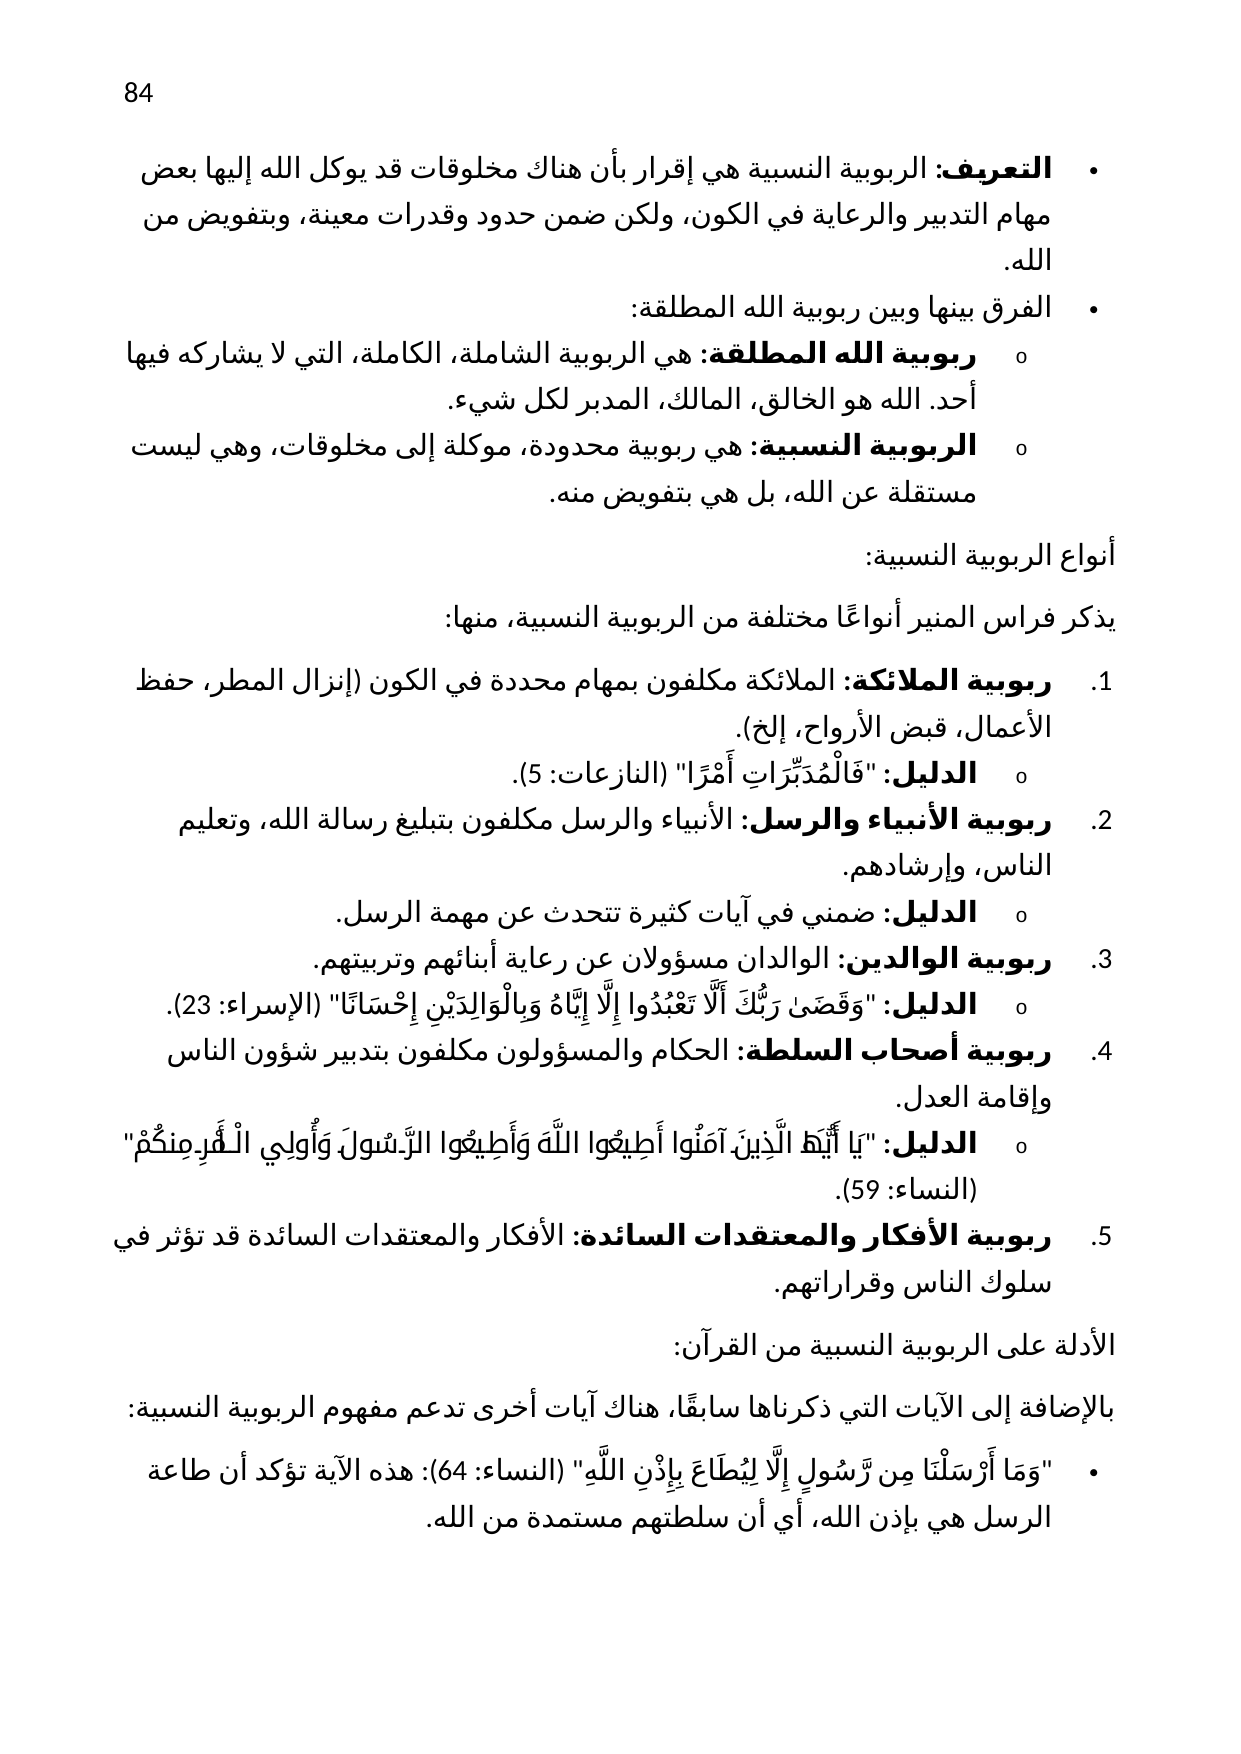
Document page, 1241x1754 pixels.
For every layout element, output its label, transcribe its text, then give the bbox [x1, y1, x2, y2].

list التعريف: الربوبية النسبية هي إقرار بأن هناك مخلوقات قد يوكل الله إليها بعض مهام التدبير والرعاية في الكون، ولكن ضمن حدود وقدرات معينة، وبتفويض من الله. [112, 150, 1090, 278]
text بالإضافة إلى الآيات التي ذكرناها سابقًا، هناك آيات أخرى تدعم مفهوم الربوبية النسبية: [112, 1389, 1117, 1425]
list ربوبية الملائكة: الملائكة مكلفون بمهام محددة في الكون (إنزال المطر، حفظ الأعمال، قبض الأرواح، إلخ). [112, 662, 1090, 744]
text يذكر فراس المنير أنواعًا مختلفة من الربوبية النسبية، منها: [112, 599, 1117, 635]
list الدليل: ضمني في آيات كثيرة تتحدث عن مهمة الرسل. [112, 894, 1015, 929]
list الربوبية النسبية: هي ربوبية محدودة، موكلة إلى مخلوقات، وهي ليست مستقلة عن الله، بل هي بتفويض منه. [112, 427, 1015, 509]
list "وَمَا أَرْسَلْنَا مِن رَّسُولٍ إِلَّا لِيُطَاعَ بِإِذْنِ اللَّهِ" (النساء: 64): هذه الآية تؤكد أن طاعة الرسل هي بإذن الله، أي أن سلطتهم مستمدة من الله. [112, 1452, 1090, 1534]
list الدليل: "يَا أَيُّهَا الَّذِينَ آمَنُوا أَطِيعُوا اللَّهَ وَأَطِيعُوا الرَّسُولَ وَأُولِي الْأَمْرِ مِنكُمْ" (النساء: 59). [112, 1125, 1015, 1207]
list ربوبية الأفكار والمعتقدات السائدة: الأفكار والمعتقدات السائدة قد تؤثر في سلوك الناس وقراراتهم. [112, 1217, 1090, 1299]
text أنواع الربوبية النسبية: [112, 537, 1117, 572]
list الفرق بينها وبين ربوبية الله المطلقة: [112, 289, 1090, 324]
list ربوبية الوالدين: الوالدان مسؤولان عن رعاية أبنائهم وتربيتهم. [112, 940, 1090, 976]
text الأدلة على الربوبية النسبية من القرآن: [112, 1327, 1117, 1362]
list ربوبية الأنبياء والرسل: الأنبياء والرسل مكلفون بتبليغ رسالة الله، وتعليم الناس، وإرشادهم. [112, 801, 1090, 883]
list ربوبية الله المطلقة: هي الربوبية الشاملة، الكاملة، التي لا يشاركه فيها أحد. الله هو الخالق، المالك، المدبر لكل شيء. [112, 335, 1015, 417]
list ربوبية أصحاب السلطة: الحكام والمسؤولون مكلفون بتدبير شؤون الناس وإقامة العدل. [112, 1032, 1090, 1114]
list الدليل: "وَقَضَىٰ رَبُّكَ أَلَّا تَعْبُدُوا إِلَّا إِيَّاهُ وَبِالْوَالِدَيْنِ إِحْسَانًا" (الإسراء: 23). [112, 986, 1015, 1022]
list الدليل: "فَالْمُدَبِّرَاتِ أَمْرًا" (النازعات: 5). [112, 755, 1015, 791]
